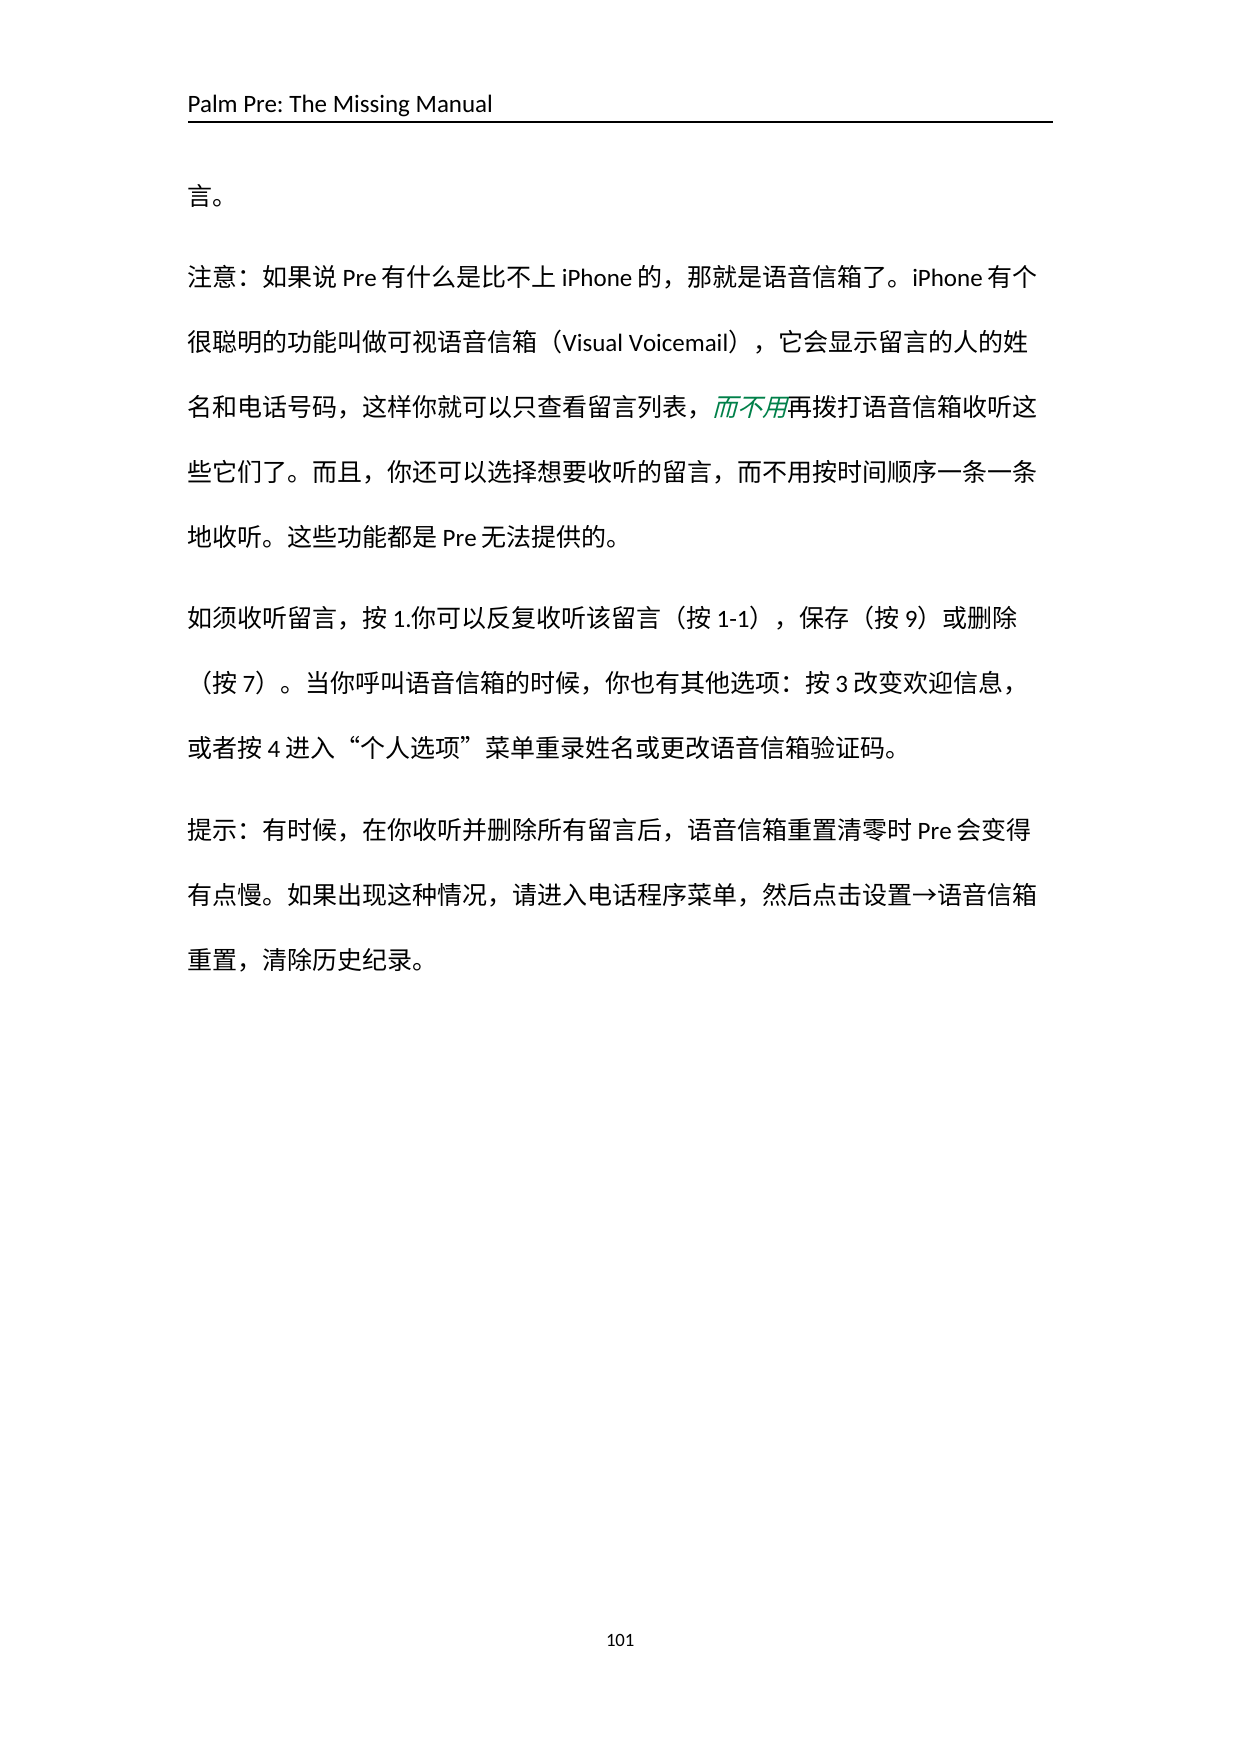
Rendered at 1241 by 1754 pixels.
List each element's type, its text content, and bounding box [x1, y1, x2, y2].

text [187, 162, 1053, 227]
text 如须收听留言，按1.你可以反复收听该留言（按1-1），保存（按9）或删除（按7）。当你呼叫语音信箱的时候，你也有其他选项：按3改变欢迎信息，或者按4进入“个人选项”菜单重录姓名或更改语音信箱验证码。 [187, 584, 1053, 779]
text 注意：如果说Pre有什么是比不上iPhone的，那就是语音信箱了。iPhone有个很聪明的功能叫做可视语音信箱（Visual Voicemail），它会显示留言的人的姓名和电话号码，这样你就可以只查看留言列表，而不用再拨打语音信箱收听这些它们了。而且，你还可以选择想要收听的留言，而不用按时间顺序一条一条地收听。这些功能都是Pre无法提供的。 [187, 243, 1053, 568]
text 提示：有时候，在你收听并删除所有留言后，语音信箱重置清零时Pre会变得有点慢。如果出现这种情况，请进入电话程序菜单，然后点击设置→语音信箱重置，清除历史纪录。 [187, 796, 1053, 991]
